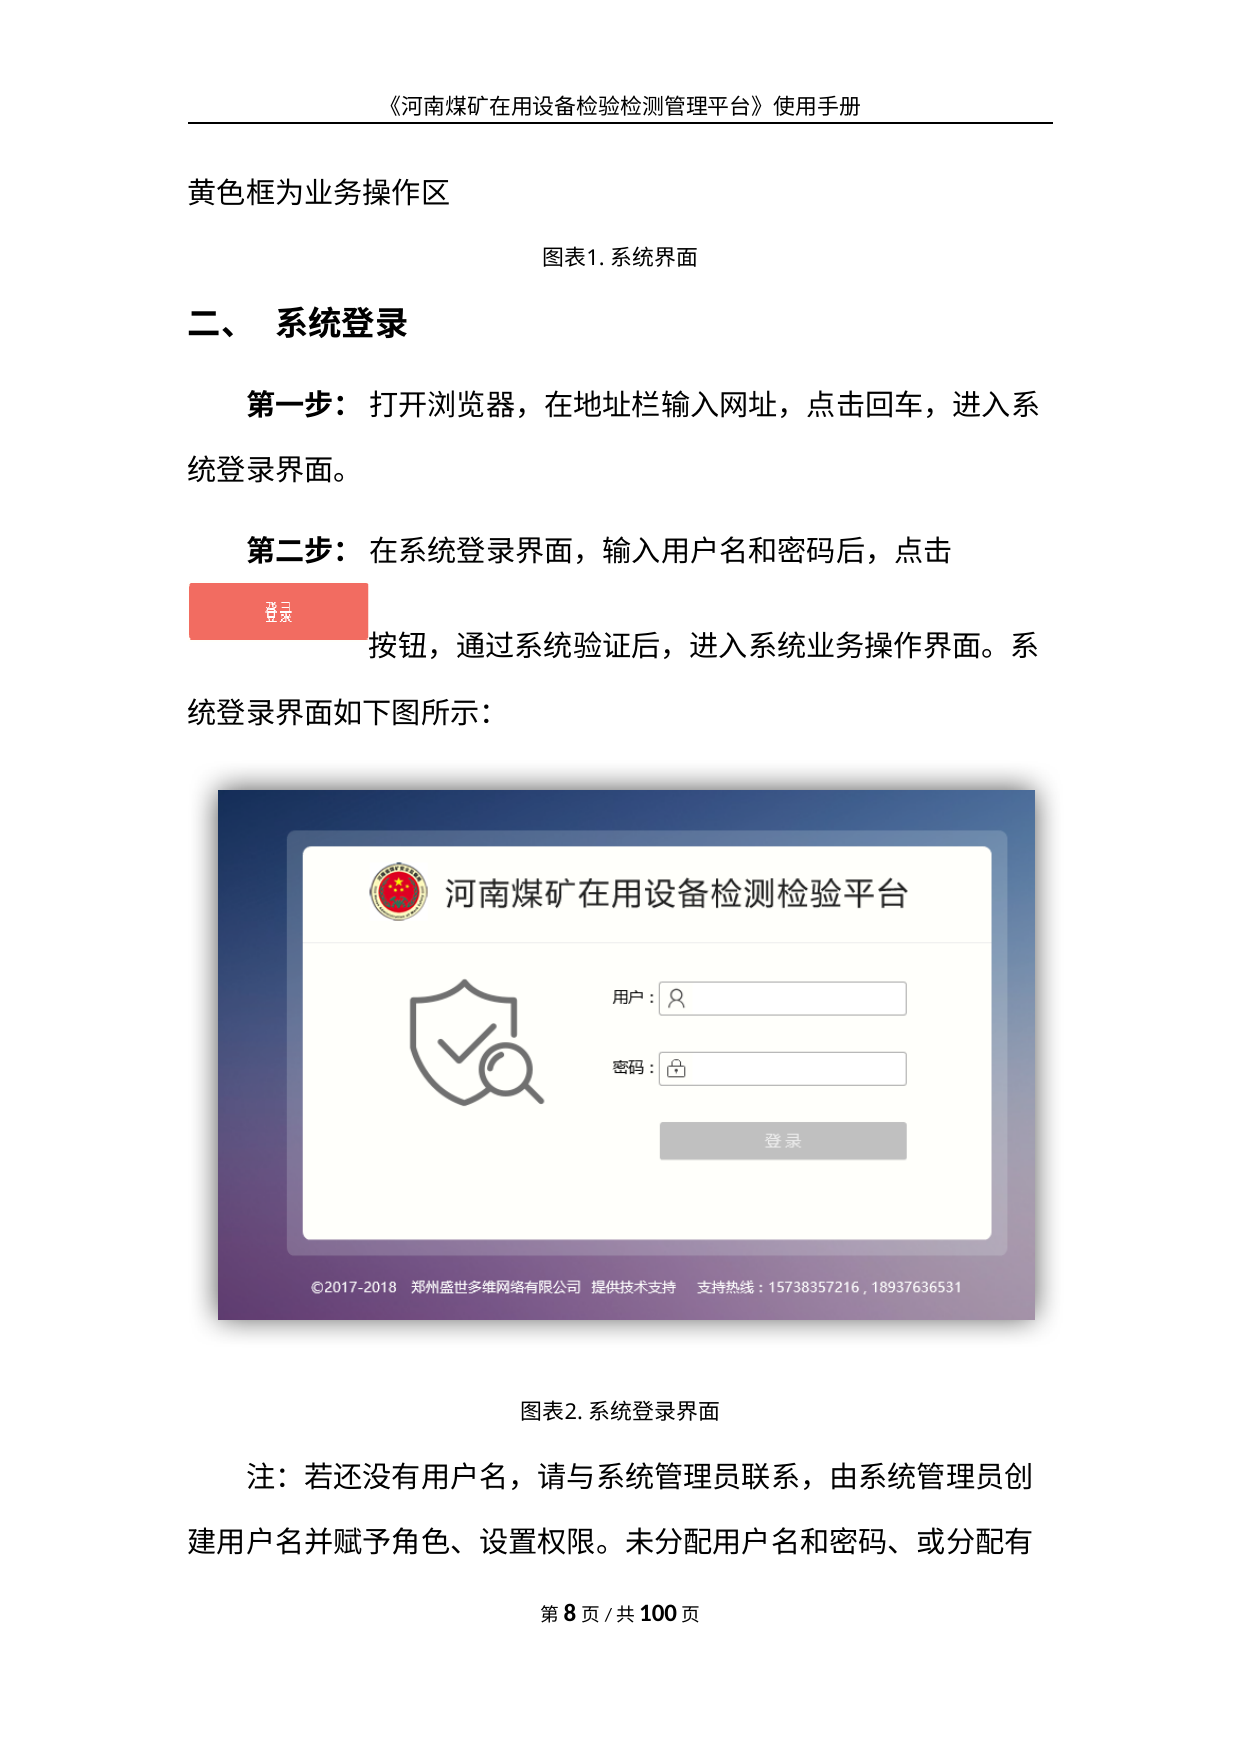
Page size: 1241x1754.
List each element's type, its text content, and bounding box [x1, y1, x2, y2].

list 系统界面 [187, 240, 1053, 272]
list 在系统登录界面，输入用户名和密码后，点击按钮，通过系统验证后，进入系统业务操作界面。系统登录界面如下图所示： [187, 516, 1053, 743]
picture [218, 790, 1035, 1320]
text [187, 158, 1053, 223]
list 打开浏览器，在地址栏输入网址，点击回车，进入系统登录界面。 [187, 370, 1053, 500]
list 系统登录 [187, 288, 1053, 353]
list 系统登录界面 [187, 1393, 1053, 1426]
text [187, 1442, 1053, 1572]
picture [187, 581, 369, 642]
